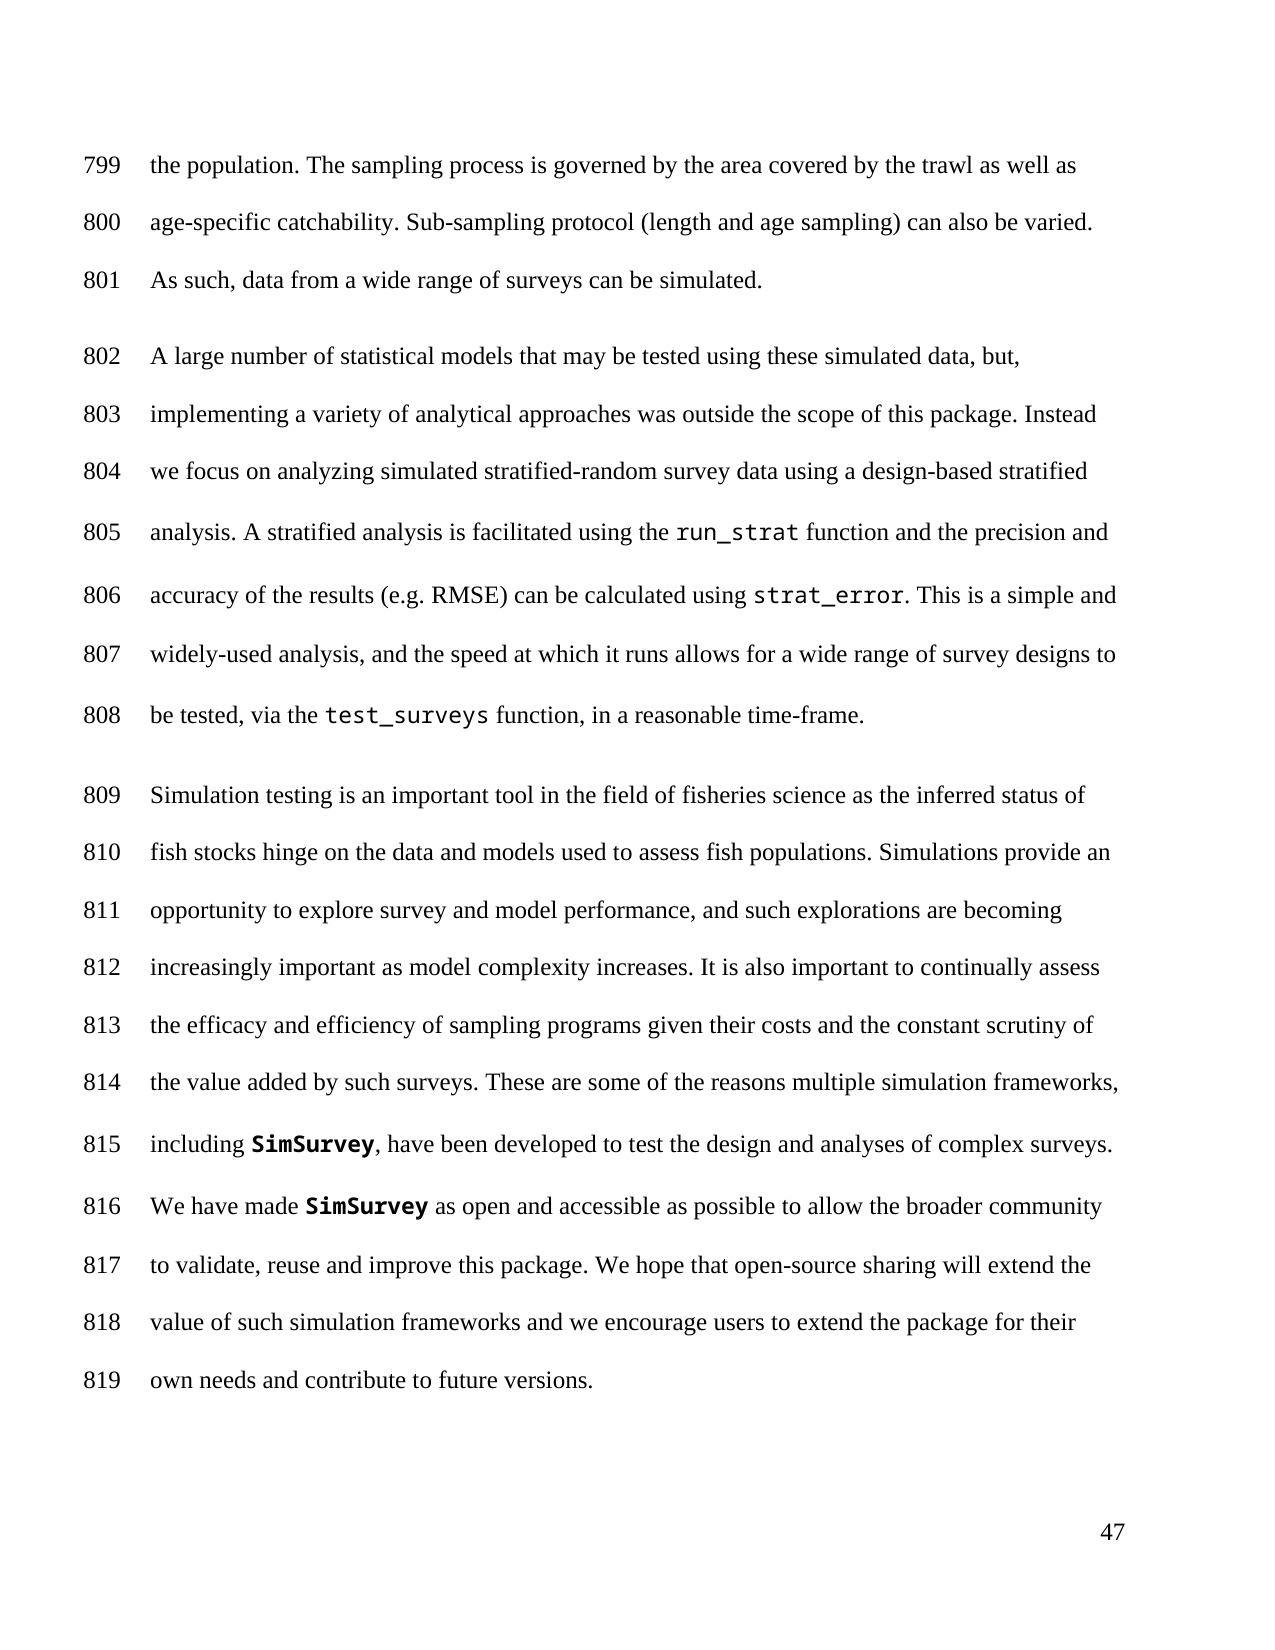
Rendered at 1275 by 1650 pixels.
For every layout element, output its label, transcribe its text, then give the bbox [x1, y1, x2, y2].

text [150, 150, 1125, 294]
text A large number of statistical models that may be tested using these simulated data, but, implementing a variety of analytical approaches was outside the scope of this package. Instead we focus on analyzing simulated stratified-random survey data using a design-based stratified analysis. A stratified analysis is facilitated using the run_strat function and the precision and accuracy of the results (e.g. RMSE) can be calculated using strat_error. This is a simple and widely-used analysis, and the speed at which it runs allows for a wide range of survey designs to be tested, via the test_surveys function, in a reasonable time-frame. [150, 341, 1125, 730]
text Simulation testing is an important tool in the field of fisheries science as the inferred status of fish stocks hinge on the data and models used to assess fish populations. Simulations provide an opportunity to explore survey and model performance, and such explorations are becoming increasingly important as model complexity increases. It is also important to continually assess the efficacy and efficiency of sampling programs given their costs and the constant scrutiny of the value added by such surveys. These are some of the reasons multiple simulation frameworks, including SimSurvey, have been developed to test the design and analyses of complex surveys. We have made SimSurvey as open and accessible as possible to allow the broader community to validate, reuse and improve this package. We hope that open-source sharing will extend the value of such simulation frameworks and we encourage users to extend the package for their own needs and contribute to future versions. [150, 780, 1125, 1394]
